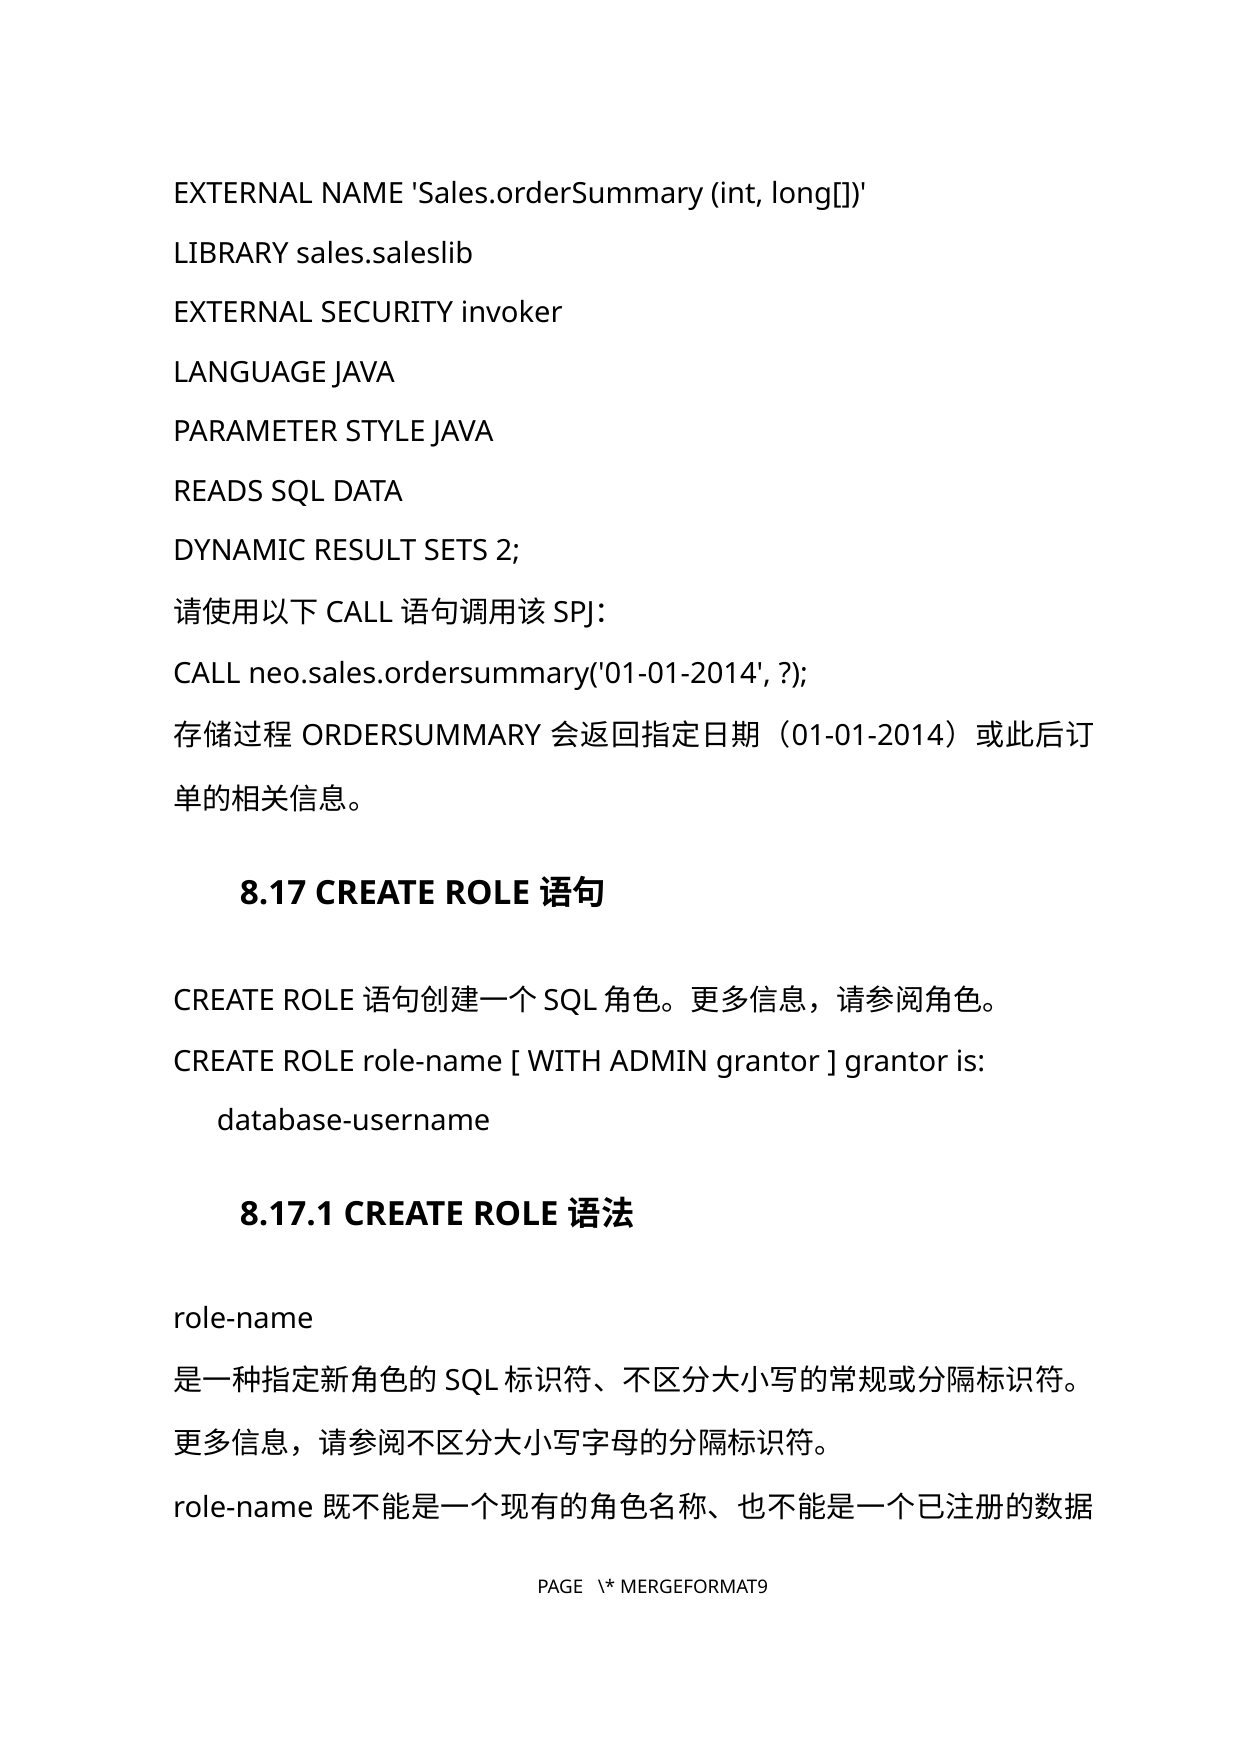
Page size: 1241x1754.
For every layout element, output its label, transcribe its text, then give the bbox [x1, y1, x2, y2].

subtitle 8.17 CREATE ROLE 语句 [173, 866, 1094, 914]
text role-name [173, 1297, 1094, 1337]
text CREATE ROLE 语句创建一个SQL角色。更多信息，请参阅角色。 [173, 977, 1094, 1019]
text 请使用以下 CALL 语句调用该 SPJ： [173, 589, 1094, 631]
text 存储过程 ORDERSUMMARY 会返回指定日期（01-01-2014）或此后订单的相关信息。 [173, 712, 1094, 818]
text EXTERNAL SECURITY invoker [173, 291, 1094, 331]
subtitle 8.17.1 CREATE ROLE 语法 [173, 1186, 1094, 1235]
text CALL neo.sales.ordersummary('01-01-2014', ?); [173, 652, 1094, 692]
text READS SQL DATA [173, 470, 1094, 509]
text LIBRARY sales.saleslib [173, 232, 1094, 272]
text CREATE ROLE role-name [ WITH ADMIN grantor ] grantor is: [173, 1040, 1094, 1080]
text 是一种指定新角色的SQL标识符、不区分大小写的常规或分隔标识符。更多信息，请参阅不区分大小写字母的分隔标识符。 [173, 1357, 1094, 1462]
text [173, 1483, 1094, 1526]
text EXTERNAL NAME 'Sales.orderSummary (int, long[])' [173, 172, 1094, 212]
text DYNAMIC RESULT SETS 2; [173, 529, 1094, 569]
text PARAMETER STYLE JAVA [173, 410, 1094, 450]
text LANGUAGE JAVA [173, 351, 1094, 391]
text database-username [173, 1100, 1094, 1139]
